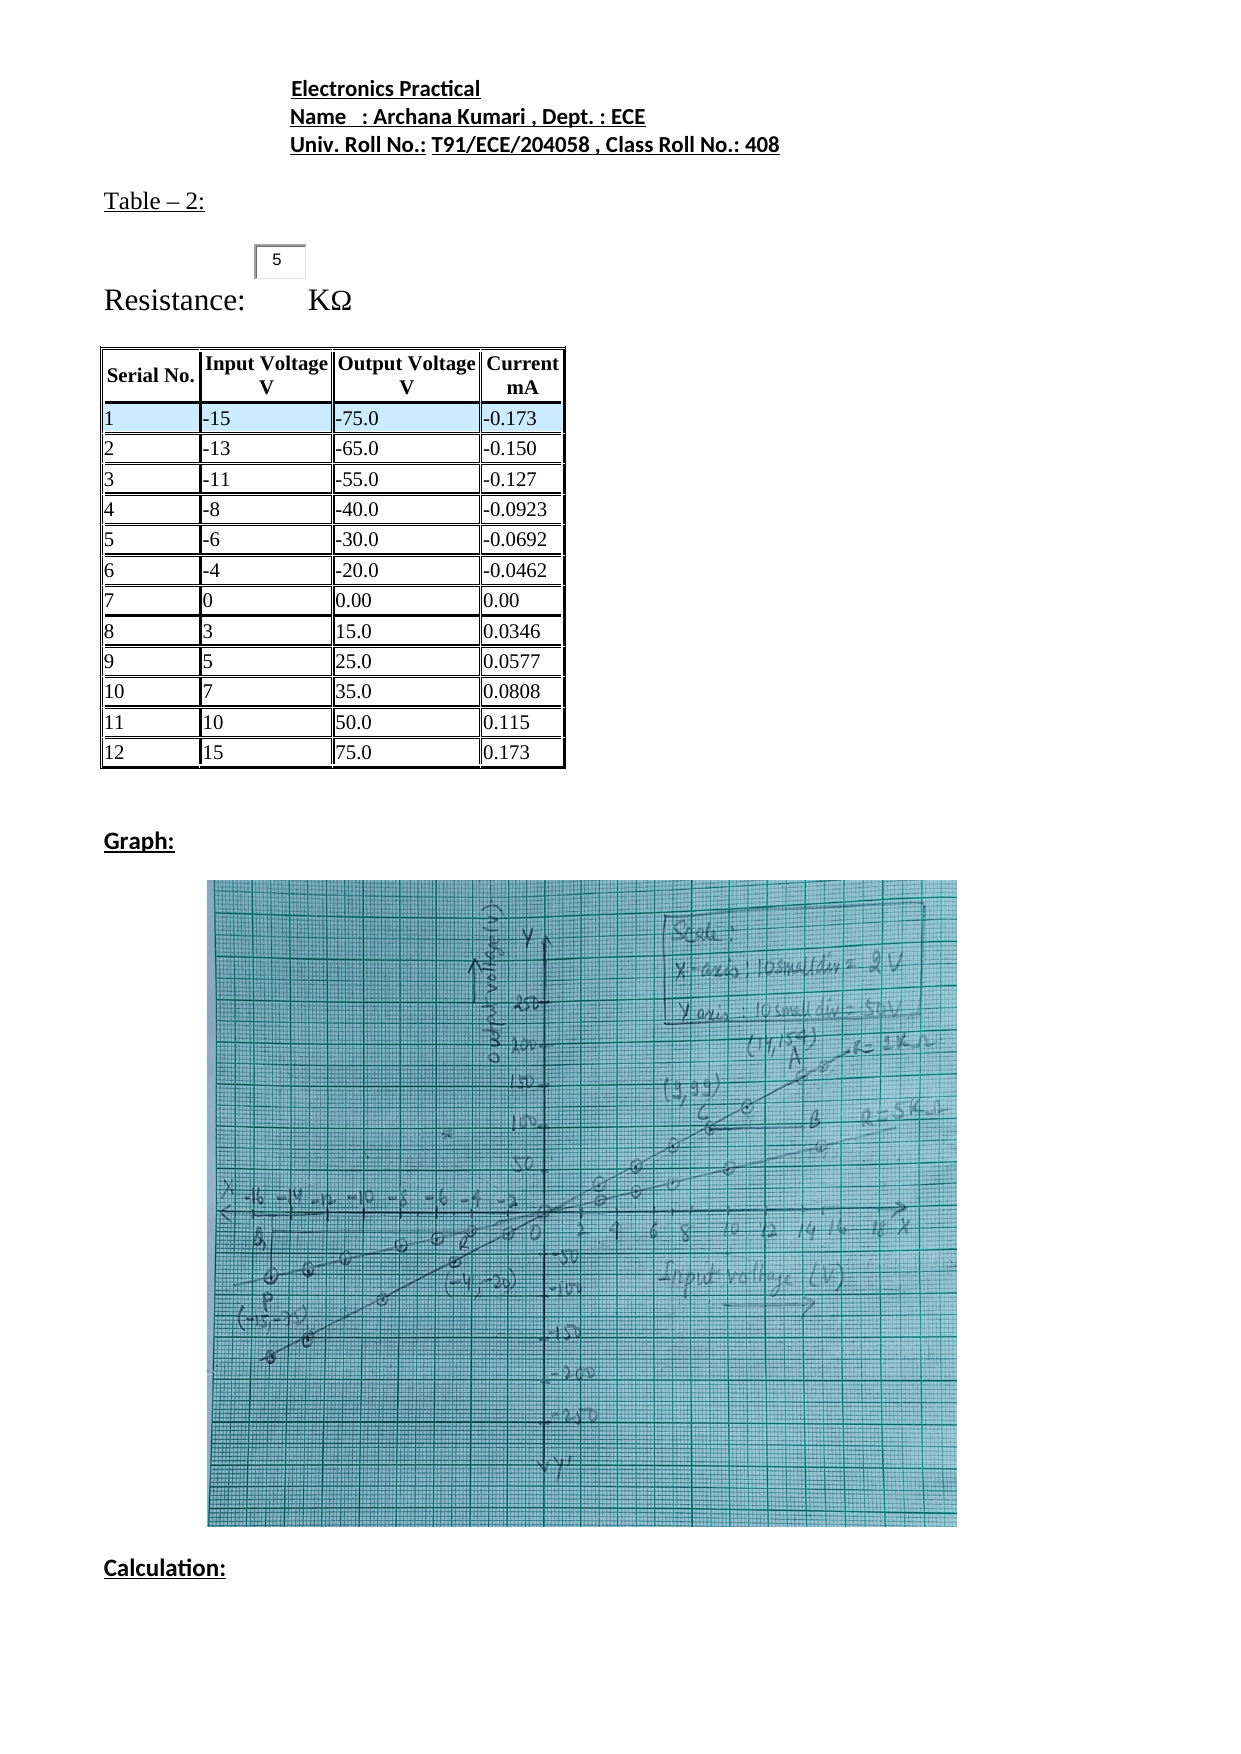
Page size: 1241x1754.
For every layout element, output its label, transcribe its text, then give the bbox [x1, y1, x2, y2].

table_cell -0.0462 [482, 553, 564, 583]
table_header Output Voltage V [333, 350, 481, 401]
table_cell -30.0 [335, 526, 479, 553]
table_cell 7 [103, 584, 199, 614]
text Resistance: KΩ [103, 244, 1152, 317]
table_cell 12 [101, 736, 200, 766]
table_cell -55.0 [335, 465, 479, 492]
table_header Current mA [481, 350, 563, 401]
table_cell 0.0808 [481, 675, 564, 705]
table_cell -0.0923 [482, 492, 564, 523]
table_cell 25.0 [335, 648, 479, 675]
picture [206, 880, 957, 1527]
table_cell -11 [202, 465, 331, 492]
text Calculation: [103, 1552, 1152, 1582]
table_cell 3 [101, 462, 200, 492]
table_cell 75.0 [333, 739, 481, 766]
table_cell 10 [202, 709, 331, 736]
table_cell 50.0 [335, 709, 479, 736]
table_cell -0.0692 [481, 523, 564, 553]
table_cell 9 [103, 644, 199, 675]
table_cell -0.127 [481, 462, 564, 492]
table_cell 35.0 [335, 678, 479, 705]
table_cell 0.00 [335, 587, 479, 614]
table_cell 7 [202, 678, 331, 705]
table_cell 10 [101, 675, 200, 705]
table_cell 5 [101, 523, 200, 553]
table_cell -20.0 [335, 557, 479, 583]
text Table – 2: [103, 186, 1152, 214]
table_cell 0.00 [482, 584, 564, 614]
table_cell 0.115 [482, 705, 564, 736]
table_cell 15.0 [335, 617, 479, 644]
text Graph: [103, 825, 1152, 856]
table_cell -6 [202, 526, 331, 553]
table_cell 15 [200, 736, 333, 766]
table_cell -40.0 [335, 496, 479, 523]
table_cell 4 [103, 492, 199, 523]
table_cell 0.173 [481, 736, 564, 766]
table_cell -4 [202, 557, 331, 583]
table_cell 0 [202, 587, 331, 614]
table_cell -13 [202, 435, 331, 462]
table_cell -75.0 [335, 404, 479, 431]
table_cell 0.0577 [482, 644, 564, 675]
table_cell -65.0 [335, 435, 479, 462]
table_cell 5 [202, 648, 331, 675]
table_cell -15 [202, 404, 331, 431]
table_header Serial No. [103, 348, 200, 401]
table_cell -8 [202, 496, 331, 523]
table_cell 2 [103, 431, 199, 462]
table_cell 11 [103, 705, 199, 736]
table_cell 8 [103, 614, 199, 644]
table_cell 6 [103, 553, 199, 583]
table_cell -0.150 [482, 431, 564, 462]
table_cell 1 [103, 401, 199, 431]
table_cell -0.173 [482, 401, 563, 431]
table_header Input Voltage V [200, 348, 333, 401]
table_cell 0.0346 [482, 614, 563, 644]
table_cell 3 [202, 617, 331, 644]
